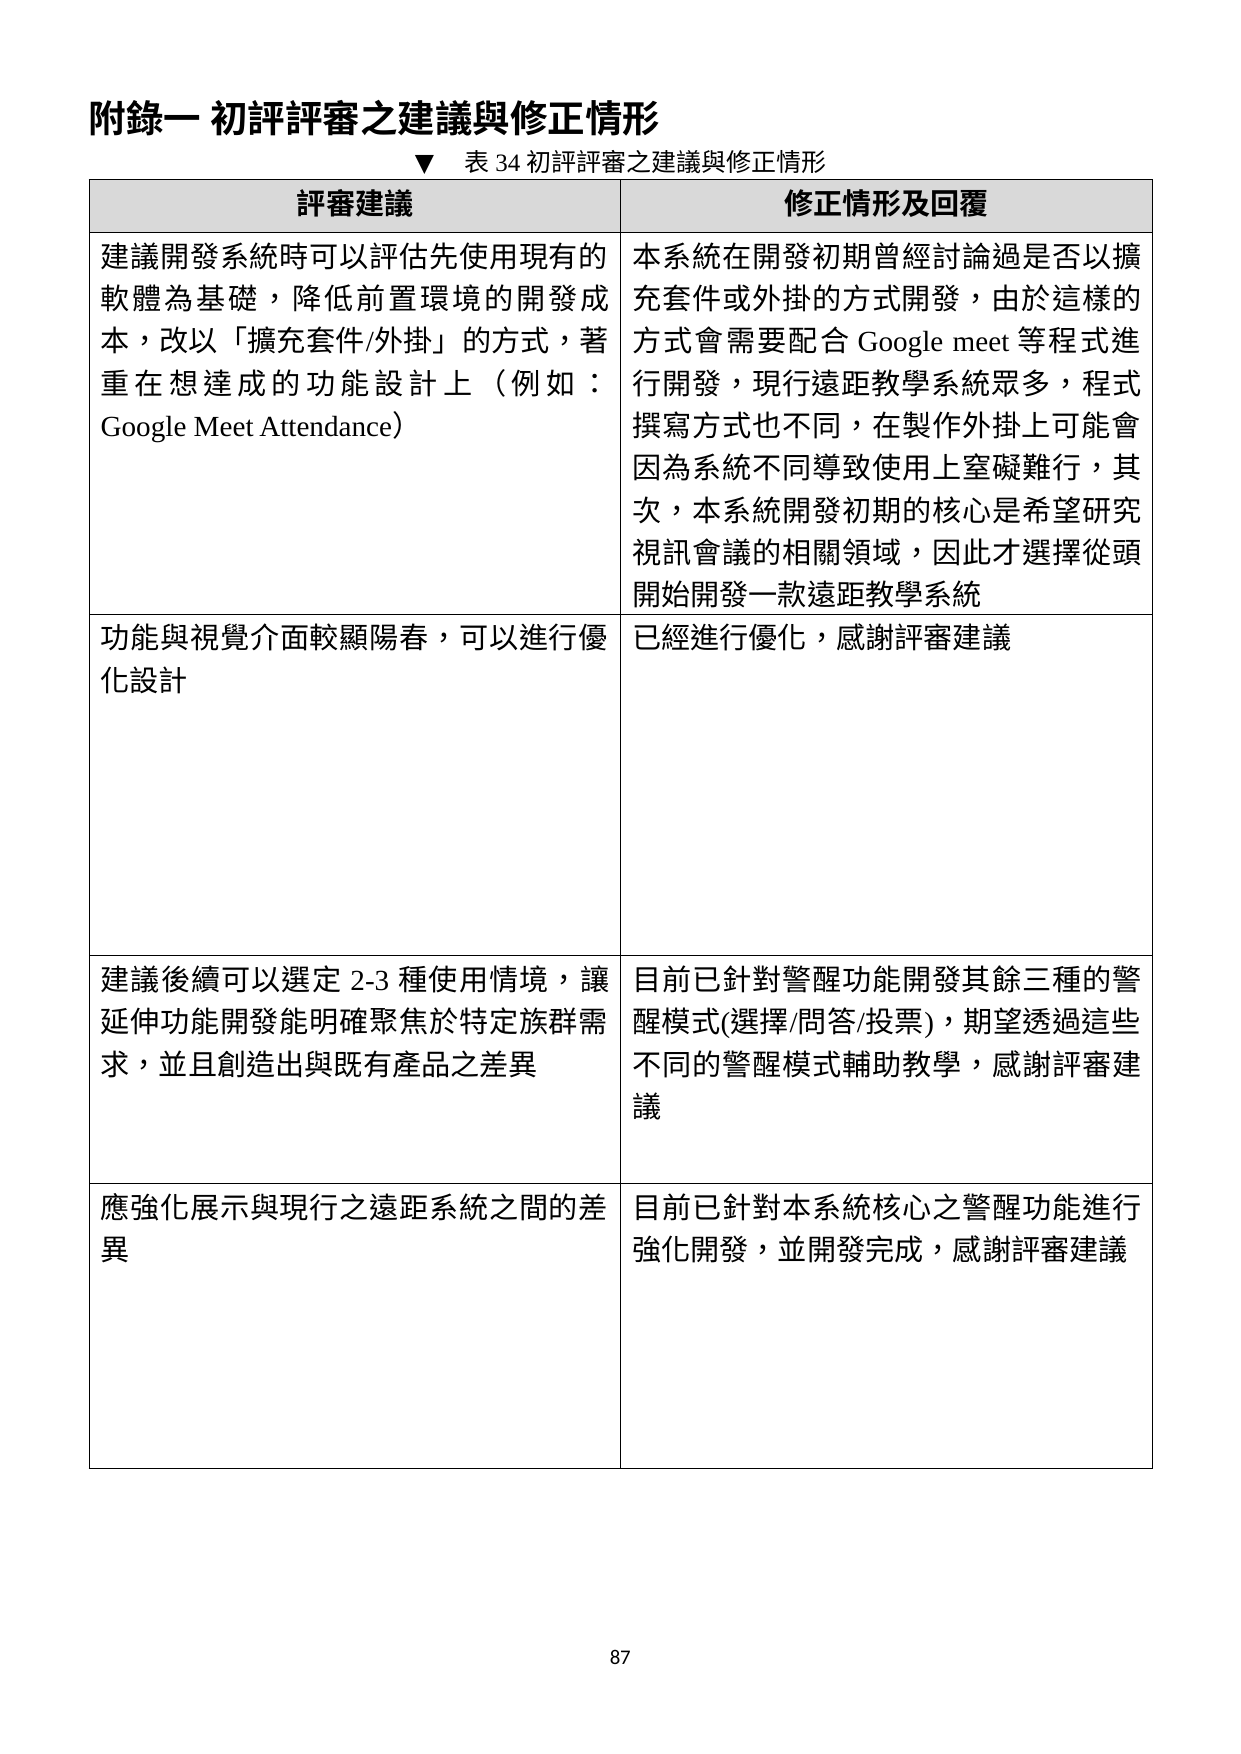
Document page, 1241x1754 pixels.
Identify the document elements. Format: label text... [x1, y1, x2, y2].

table_cell 本系統在開發初期曾經討論過是否以擴充套件或外掛的方式開發，由於這樣的方式會需要配合Google meet等程式進行開發，現行遠距教學系統眾多，程式撰寫方式也不同，在製作外掛上可能會因為系統不同導致使用上窒礙難行，其次，本系統開發初期的核心是希望研究視訊會議的相關領域，因此才選擇從頭開始開發一款遠距教學系統 [621, 233, 1152, 614]
table_cell 建議開發系統時可以評估先使用現有的軟體為基礎，降低前置環境的開發成本，改以「擴充套件/外掛」的方式，著重在想達成的功能設計上（例如：Google Meet Attendance） [90, 233, 620, 614]
table_header 評審建議 [90, 180, 620, 232]
table_header 修正情形及回覆 [621, 180, 1152, 232]
table_cell 功能與視覺介面較顯陽春，可以進行優化設計 [90, 615, 620, 955]
table_cell 建議後續可以選定 2-3 種使用情境，讓延伸功能開發能明確聚焦於特定族群需求，並且創造出與既有產品之差異 [90, 956, 620, 1183]
table_cell 已經進行優化，感謝評審建議 [621, 615, 1152, 955]
list 表 34 初評評審之建議與修正情形 [89, 143, 1152, 179]
text 附錄一 初評評審之建議與修正情形 [89, 89, 1152, 143]
table_cell 目前已針對本系統核心之警醒功能進行強化開發，並開發完成，感謝評審建議 [621, 1184, 1152, 1468]
table_cell 應強化展示與現行之遠距系統之間的差異 [90, 1184, 620, 1468]
table_cell 目前已針對警醒功能開發其餘三種的警醒模式(選擇/問答/投票)，期望透過這些不同的警醒模式輔助教學，感謝評審建議 [621, 956, 1152, 1183]
